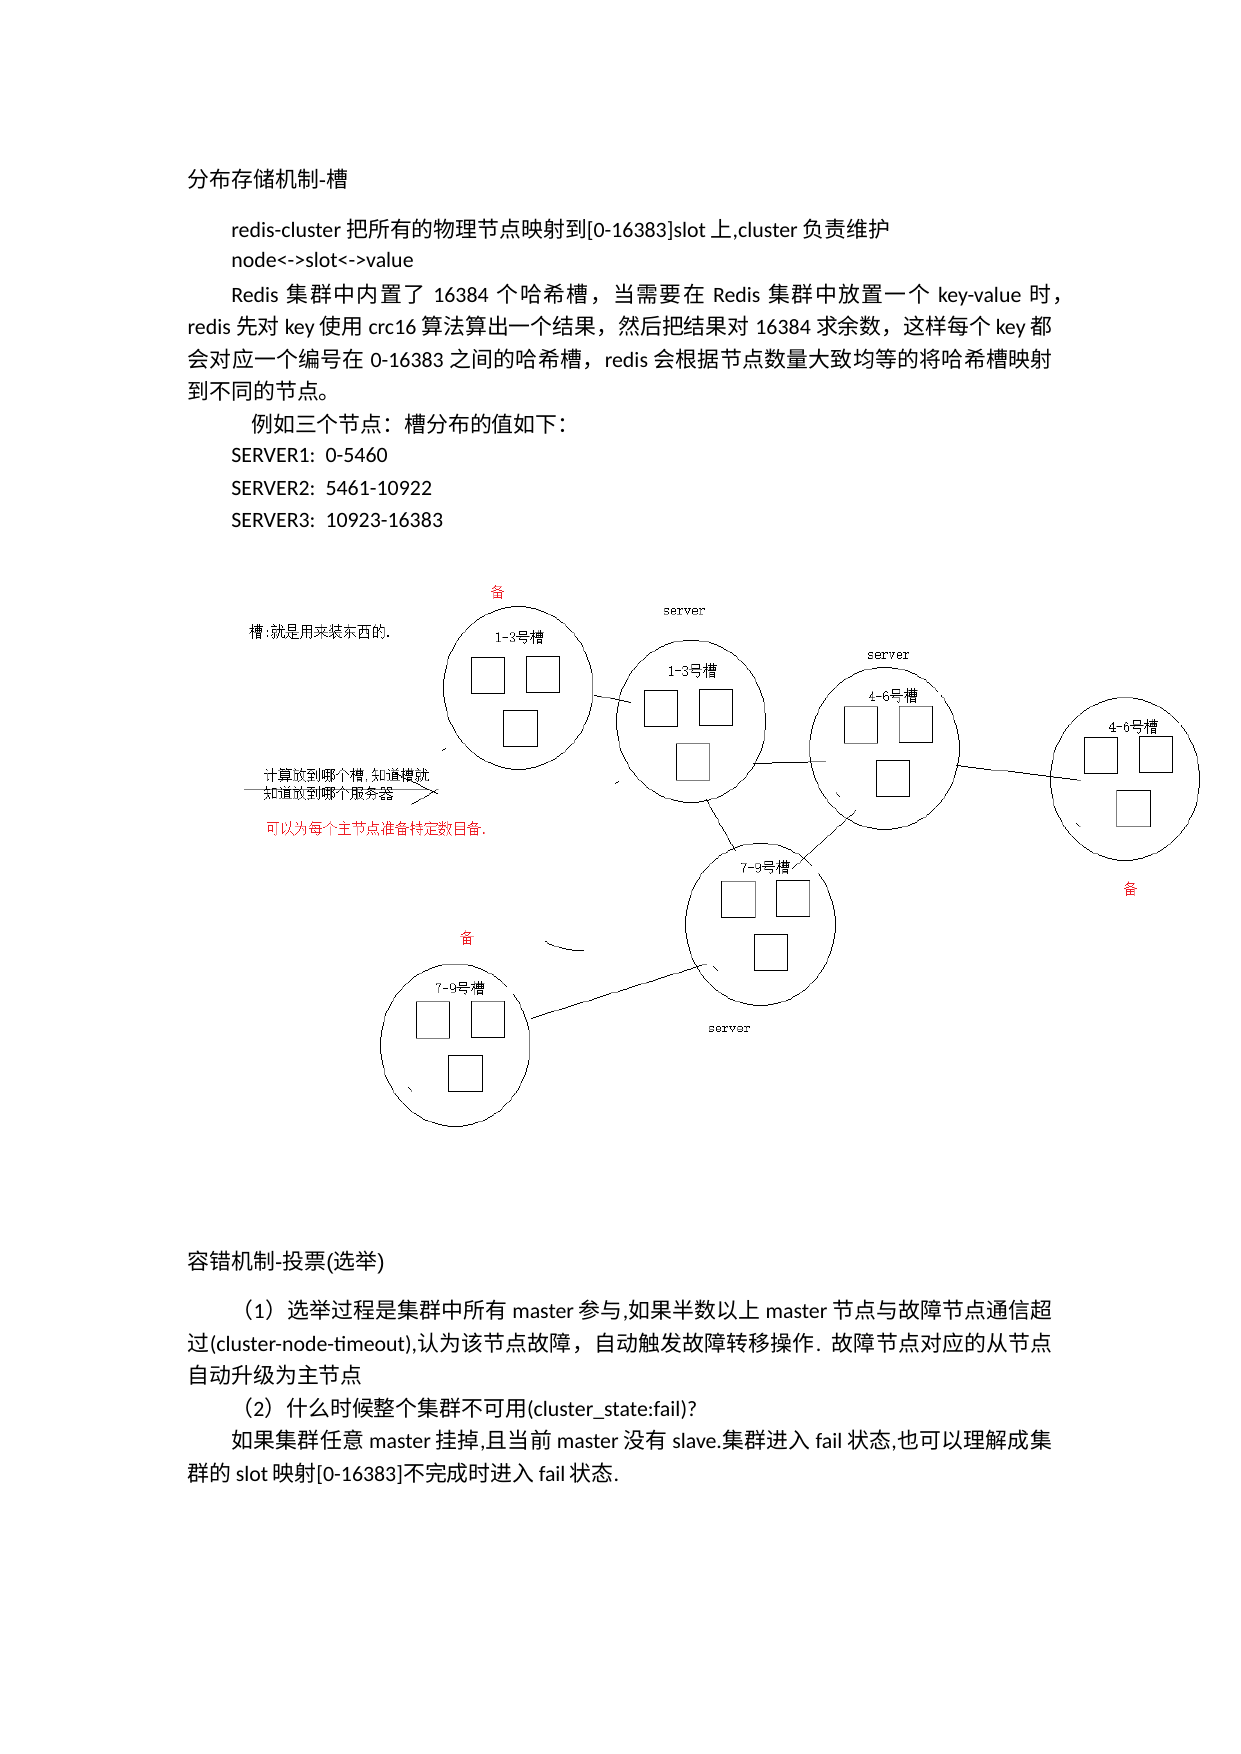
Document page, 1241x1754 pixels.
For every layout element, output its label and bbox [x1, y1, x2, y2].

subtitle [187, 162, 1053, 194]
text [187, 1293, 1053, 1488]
picture [231, 568, 1234, 1186]
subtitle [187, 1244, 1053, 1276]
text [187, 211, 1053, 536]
